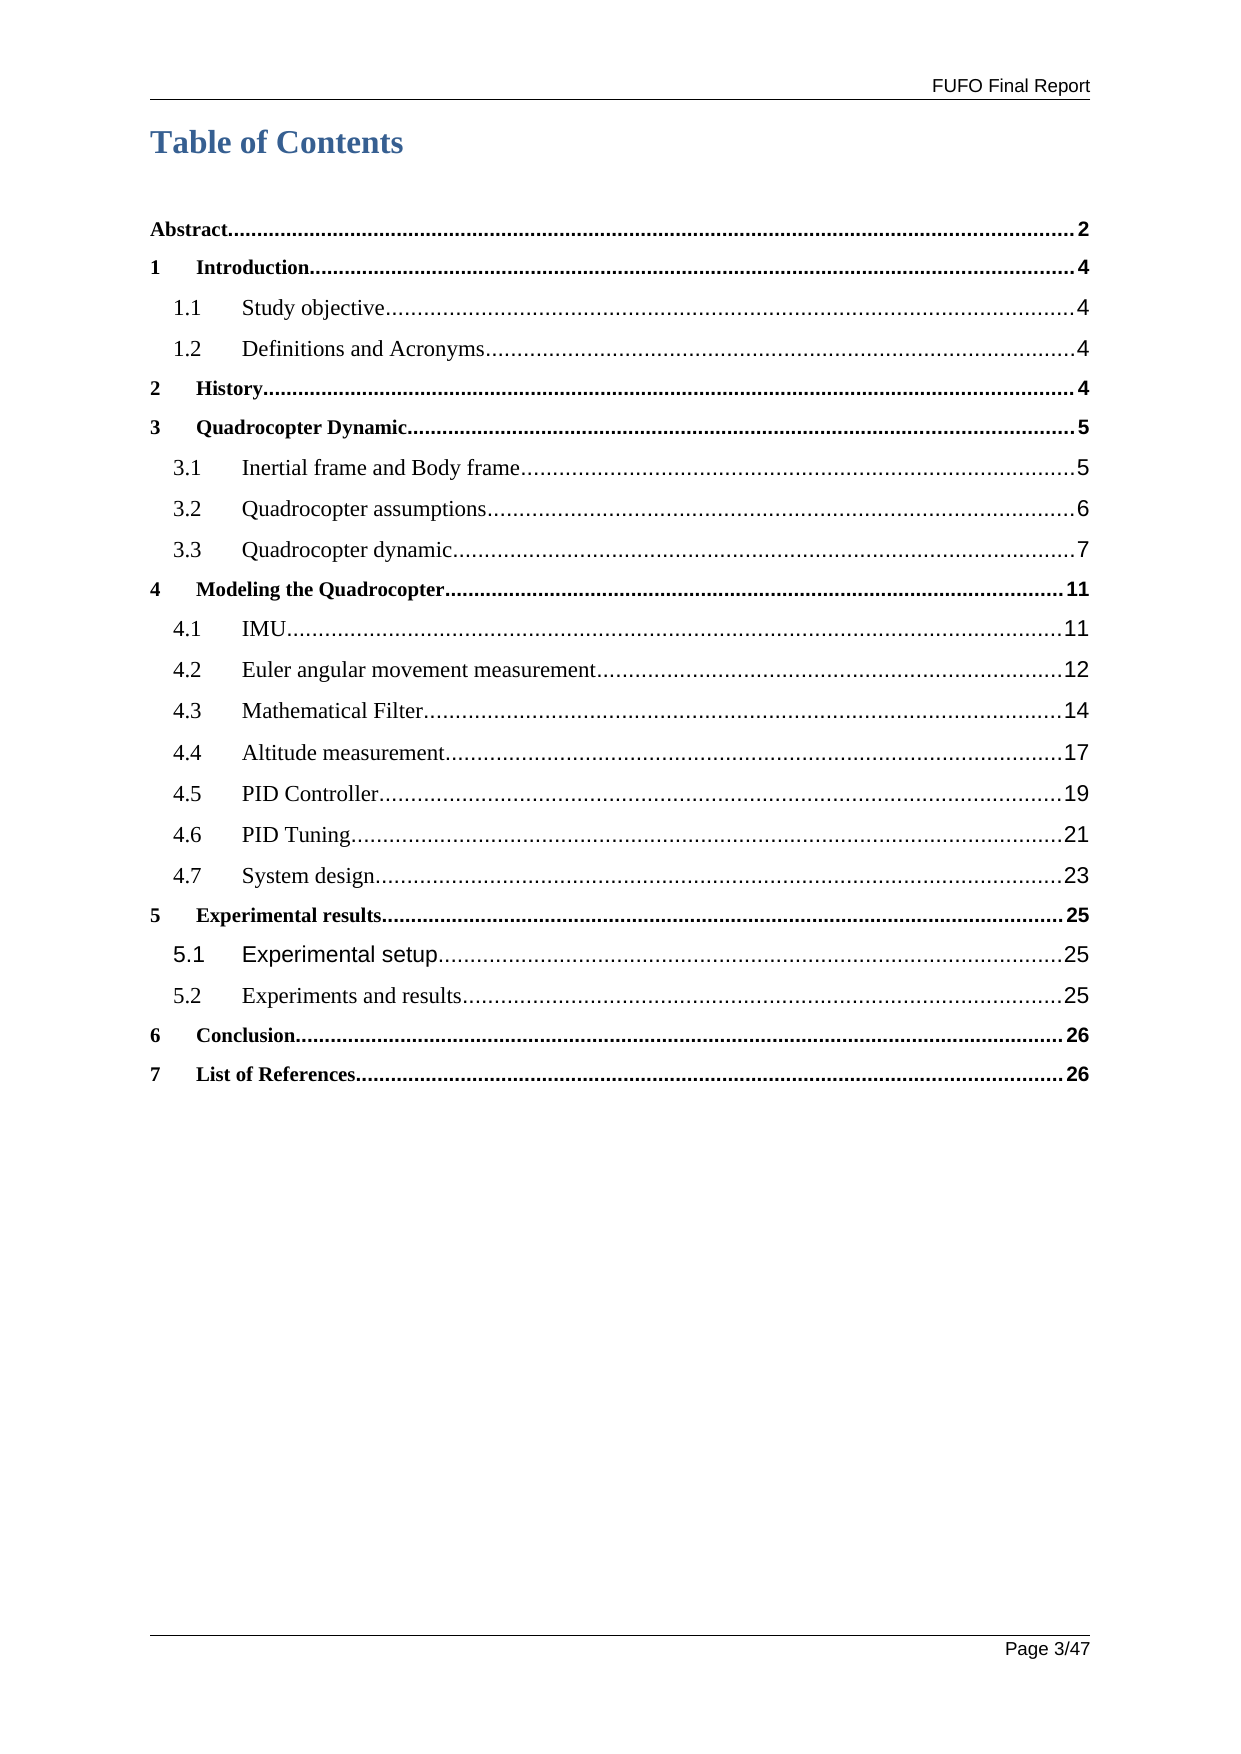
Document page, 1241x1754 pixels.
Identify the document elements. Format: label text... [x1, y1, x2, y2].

text 1.1 Study objective 4 [173, 294, 1090, 320]
text 3.3 Quadrocopter dynamic 7 [173, 536, 1090, 562]
text 4.1 IMU 11 [173, 615, 1090, 642]
text 5.1 Experimental setup 25 [173, 941, 1090, 968]
text 3 Quadrocopter Dynamic 5 [150, 415, 1090, 439]
text 5.2 Experiments and results 25 [173, 982, 1090, 1009]
subtitle Table of Contents [150, 122, 1090, 160]
text 7 List of References 26 [150, 1062, 1090, 1086]
text 2 History 4 [150, 376, 1090, 400]
text 3.1 Inertial frame and Body frame 5 [173, 453, 1090, 480]
text Abstract 2 [150, 217, 1090, 241]
text 4.2 Euler angular movement measurement 12 [173, 656, 1090, 683]
text 5 Experimental results 25 [150, 903, 1090, 927]
text 4.3 Mathematical Filter 14 [173, 697, 1090, 724]
text 3.2 Quadrocopter assumptions 6 [173, 494, 1090, 521]
text 6 Conclusion 26 [150, 1023, 1090, 1047]
text 1.2 Definitions and Acronyms 4 [173, 335, 1090, 361]
text 4.4 Altitude measurement 17 [173, 738, 1090, 765]
text 1 Introduction 4 [150, 255, 1090, 279]
text 4.7 System design 23 [173, 862, 1090, 888]
text 4.6 PID Tuning 21 [173, 821, 1090, 847]
text 4 Modeling the Quadrocopter 11 [150, 577, 1090, 601]
text 4.5 PID Controller 19 [173, 779, 1090, 806]
